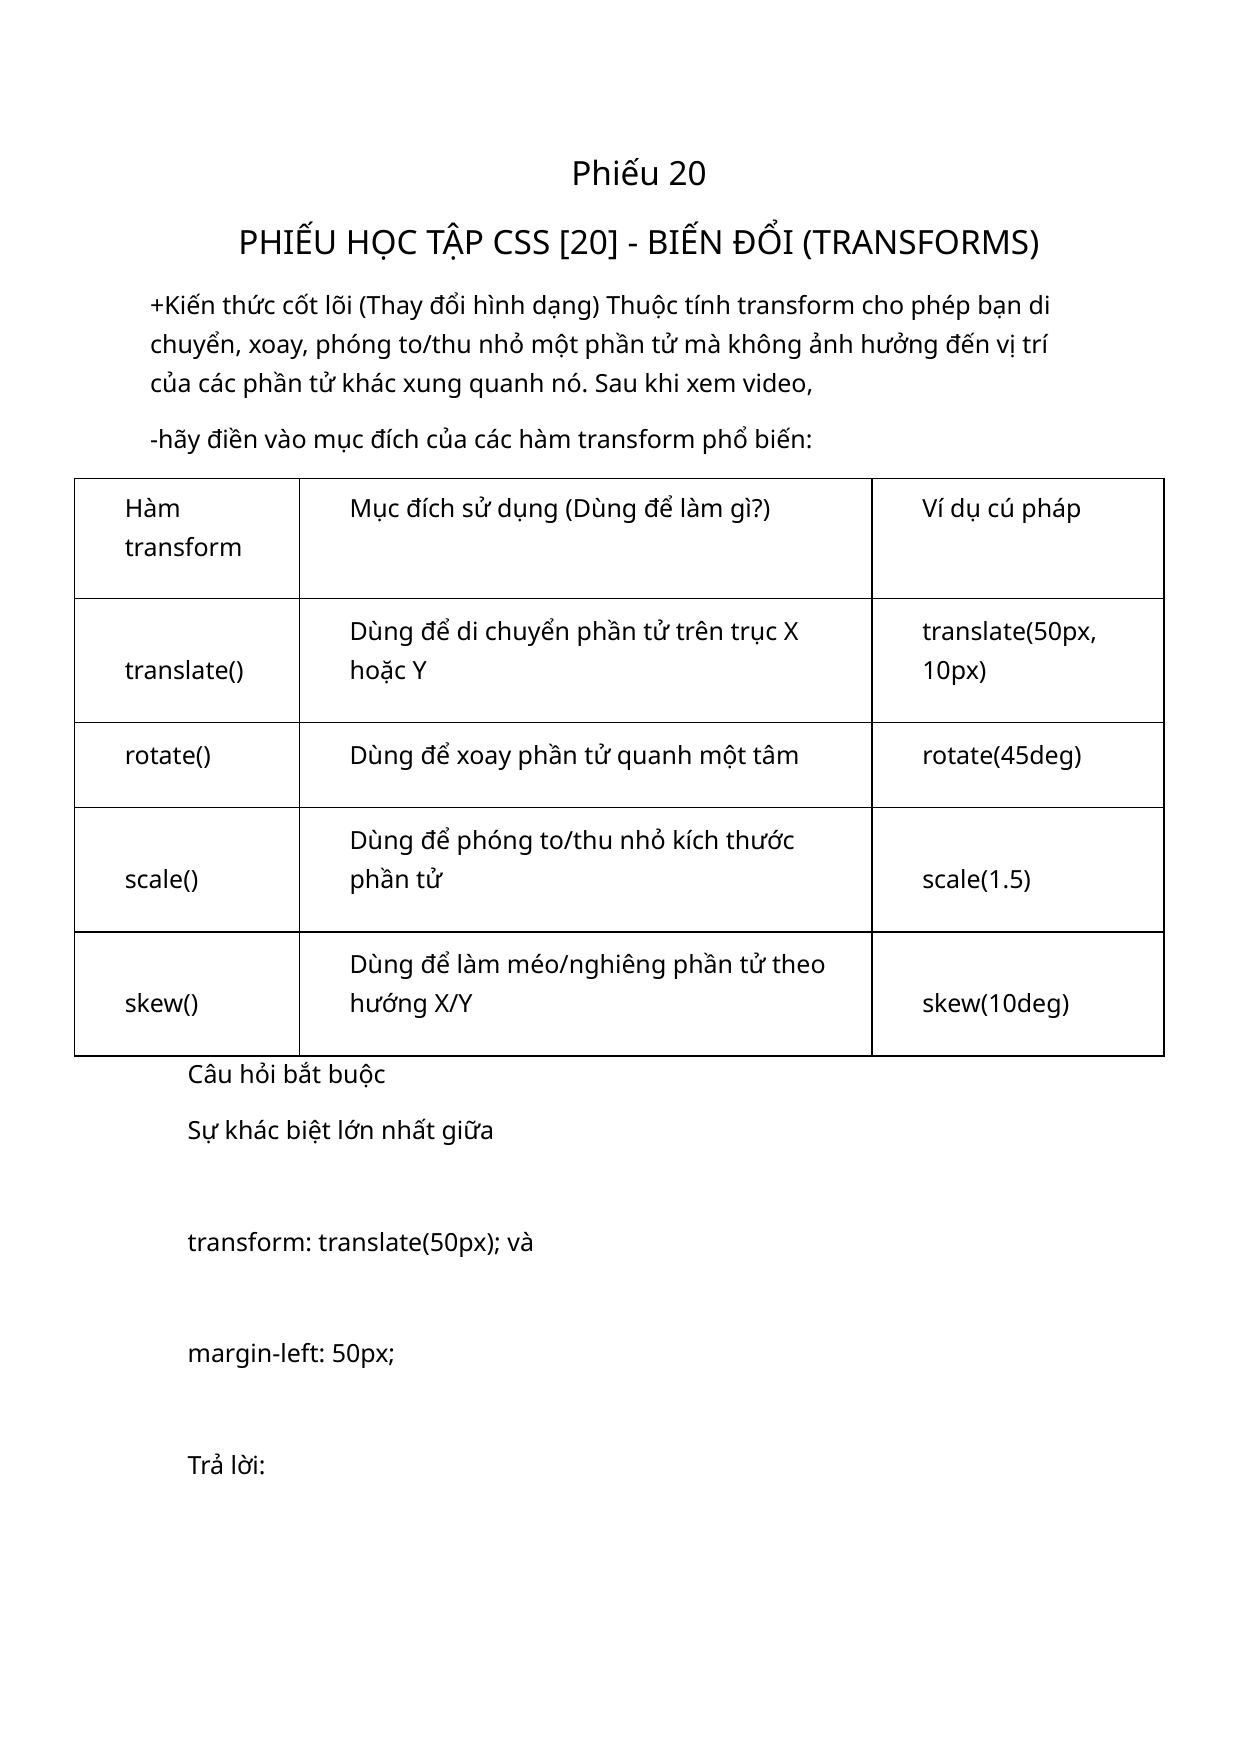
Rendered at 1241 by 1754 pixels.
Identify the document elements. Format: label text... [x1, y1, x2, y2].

text Phiếu 20 [187, 150, 1090, 195]
table_cell rotate(45deg) [873, 723, 1163, 807]
text +Kiến thức cốt lõi (Thay đổi hình dạng) Thuộc tính transform cho phép bạn di chuyển, xoay, phóng to/thu nhỏ một phần tử mà không ảnh hưởng đến vị trí của các phần tử khác xung quanh nó. Sau khi xem video, [150, 288, 1090, 400]
table_cell Dùng để phóng to/thu nhỏ kích thước phần tử [300, 808, 871, 931]
table_cell translate(50px, 10px) [873, 599, 1163, 722]
text margin-left: 50px; [187, 1336, 1090, 1370]
table_cell rotate() [75, 723, 299, 807]
text PHIẾU HỌC TẬP CSS [20] - BIẾN ĐỔI (TRANSFORMS) [187, 219, 1090, 264]
table_header Ví dụ cú pháp [873, 479, 1163, 597]
text Trả lời: [187, 1448, 1090, 1482]
table_cell scale(1.5) [873, 808, 1163, 931]
table_header Mục đích sử dụng (Dùng để làm gì?) [300, 479, 871, 597]
table_header Hàm transform [75, 479, 299, 597]
table_cell Dùng để làm méo/nghiêng phần tử theo hướng X/Y [300, 933, 871, 1055]
text -hãy điền vào mục đích của các hàm transform phổ biến: [150, 422, 1090, 456]
table_cell Dùng để xoay phần tử quanh một tâm [300, 723, 871, 807]
text Sự khác biệt lớn nhất giữa [187, 1113, 1090, 1147]
table_cell Dùng để di chuyển phần tử trên trục X hoặc Y [300, 599, 871, 722]
table_cell scale() [75, 808, 299, 931]
table_cell skew(10deg) [873, 933, 1163, 1055]
text Câu hỏi bắt buộc [187, 1057, 1090, 1091]
text transform: translate(50px); và [187, 1224, 1090, 1258]
table_cell skew() [75, 933, 299, 1055]
table_cell translate() [75, 599, 299, 722]
